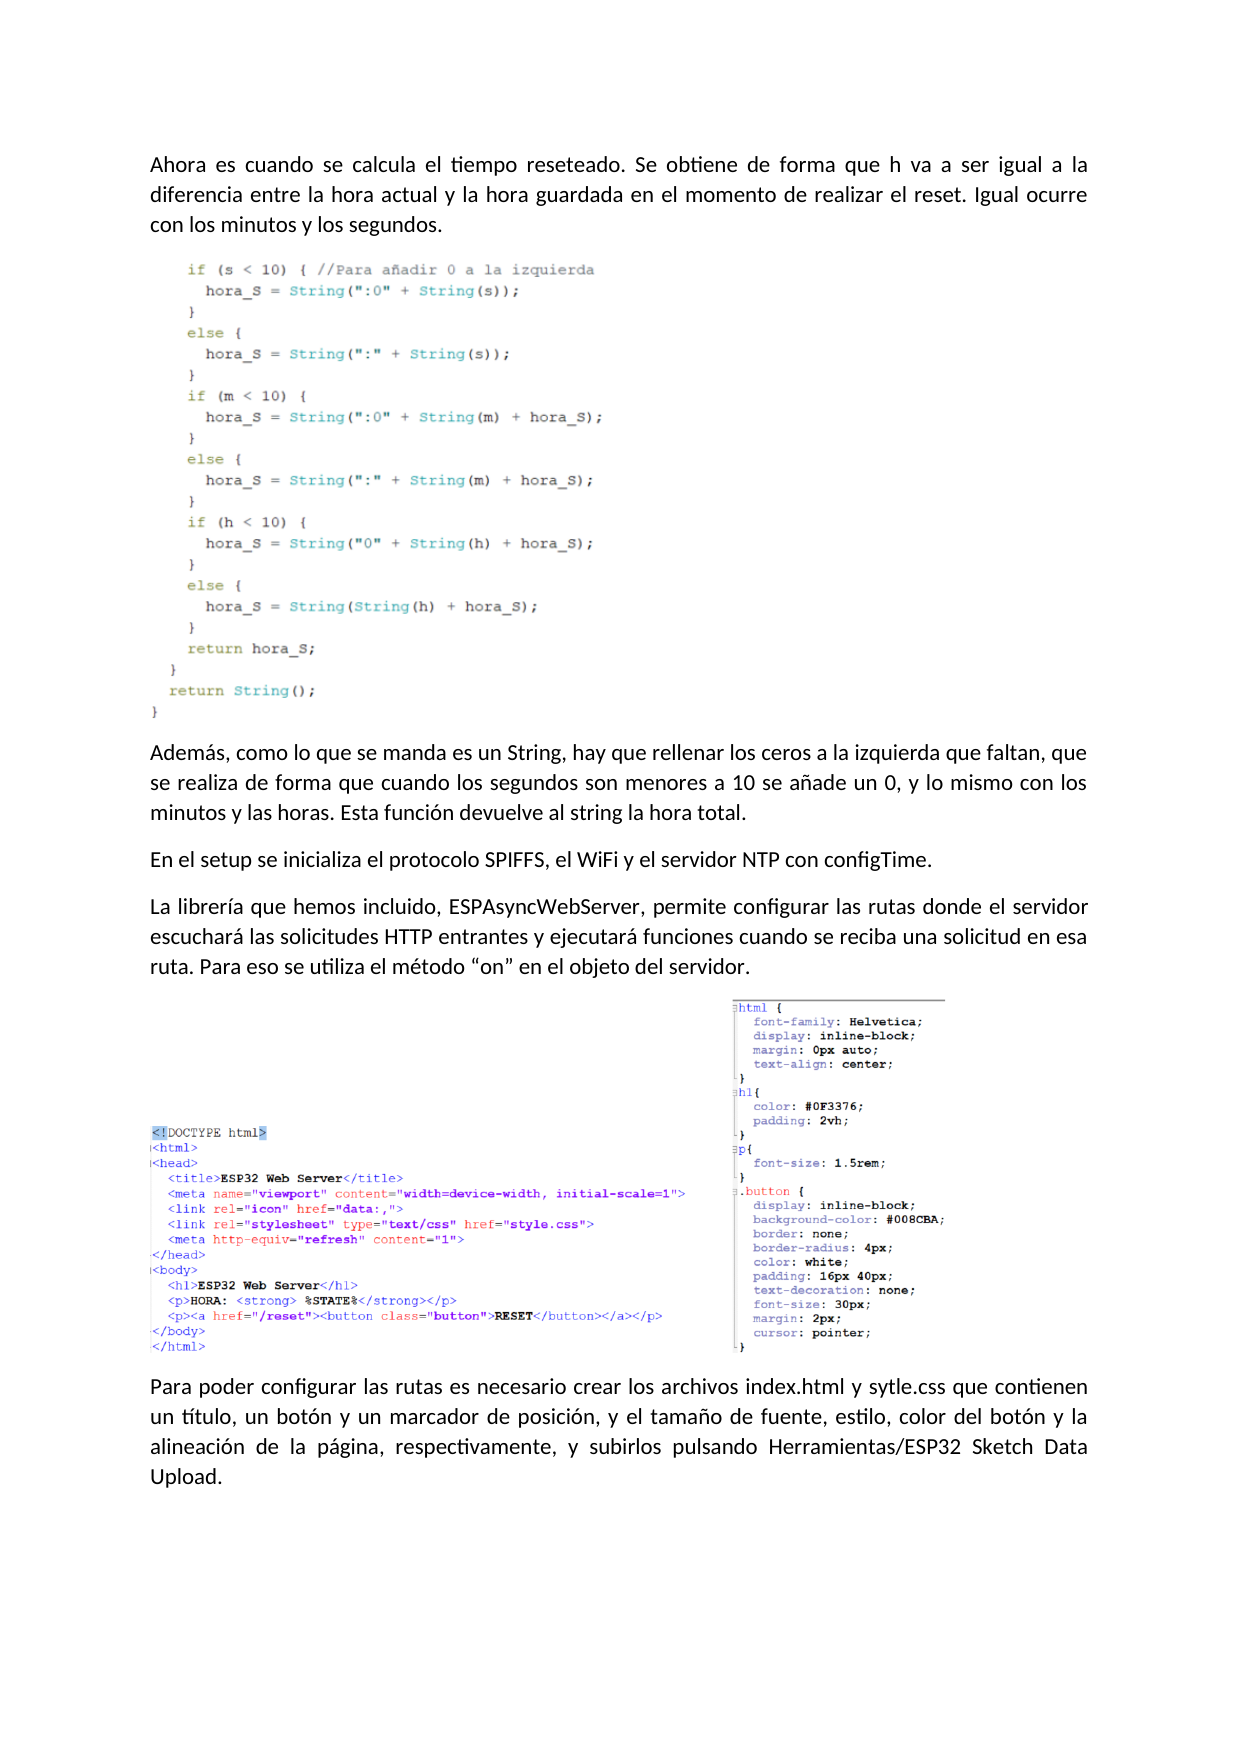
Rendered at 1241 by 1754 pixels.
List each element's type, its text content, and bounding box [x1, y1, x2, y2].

text Para poder configurar las rutas es necesario crear los archivos index.html y sytle.css que contienen un título, un botón y un marcador de posición, y el tamaño de fuente, estilo, color del botón y la alineación de la página, respectivamente, y subirlos pulsando Herramientas/ESP32 Sketch Data Upload. [150, 1372, 1090, 1491]
text En el setup se inicializa el protocolo SPIFFS, el WiFi y el servidor NTP con configTime. [150, 845, 1090, 873]
text La librería que hemos incluido, ESPAsyncWebServer, permite configurar las rutas donde el servidor escuchará las solicitudes HTTP entrantes y ejecutará funciones cuando se reciba una solicitud en esa ruta. Para eso se utiliza el método “on” en el objeto del servidor. [150, 892, 1090, 980]
text Además, como lo que se manda es un String, hay que rellenar los ceros a la izquierda que faltan, que se realiza de forma que cuando los segundos son menores a 10 se añade un 0, y lo mismo con los minutos y las horas. Esta función devuelve al string la hora total. [150, 738, 1090, 826]
picture [732, 999, 946, 1353]
picture [150, 257, 608, 719]
picture [150, 1126, 686, 1353]
text Ahora es cuando se calcula el tiempo reseteado. Se obtiene de forma que h va a ser igual a la diferencia entre la hora actual y la hora guardada en el momento de realizar el reset. Igual ocurre con los minutos y los segundos. [150, 150, 1090, 238]
